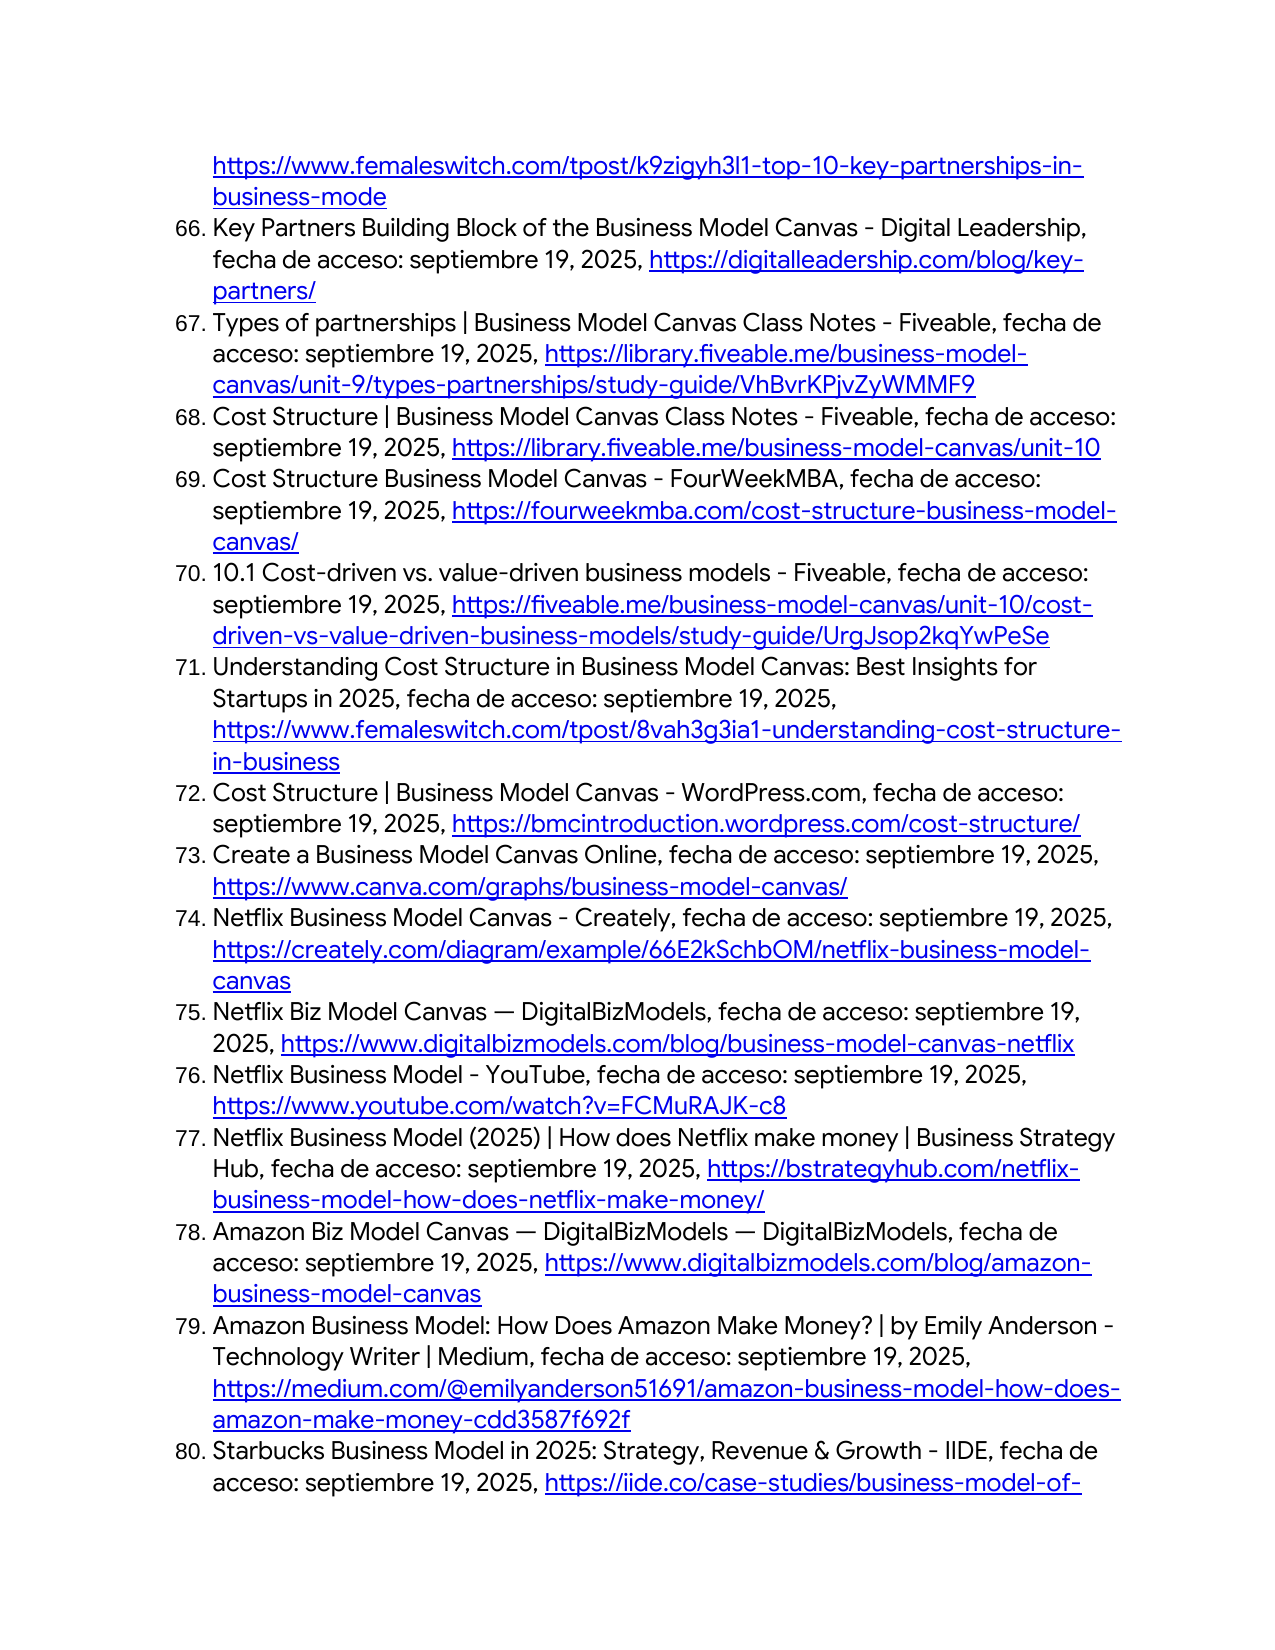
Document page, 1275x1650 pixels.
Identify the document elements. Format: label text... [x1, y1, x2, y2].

list Create a Business Model Canvas Online, fecha de acceso: septiembre 19, 2025, https://www.canva.com/graphs/business-model-canvas/ [175, 840, 1125, 902]
list Understanding Cost Structure in Business Model Canvas: Best Insights for Startups in 2025, fecha de acceso: septiembre 19, 2025, https://www.femaleswitch.com/tpost/8vah3g3ia1-understanding-cost-structure-in-business [175, 652, 1125, 777]
list Key Partners Building Block of the Business Model Canvas - Digital Leadership, fecha de acceso: septiembre 19, 2025, https://digitalleadership.com/blog/key-partners/ [175, 213, 1125, 307]
list Cost Structure | Business Model Canvas - WordPress.com, fecha de acceso: septiembre 19, 2025, https://bmcintroduction.wordpress.com/cost-structure/ [175, 777, 1125, 840]
list Cost Structure Business Model Canvas - FourWeekMBA, fecha de acceso: septiembre 19, 2025, https://fourweekmba.com/cost-structure-business-model-canvas/ [175, 463, 1125, 558]
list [175, 1436, 1125, 1498]
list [175, 150, 1125, 213]
list Amazon Business Model: How Does Amazon Make Money? | by Emily Anderson - Technology Writer | Medium, fecha de acceso: septiembre 19, 2025, https://medium.com/@emilyanderson51691/amazon-business-model-how-does-amazon-make-money-cdd3587f692f [175, 1310, 1125, 1436]
list Amazon Biz Model Canvas — DigitalBizModels — DigitalBizModels, fecha de acceso: septiembre 19, 2025, https://www.digitalbizmodels.com/blog/amazon-business-model-canvas [175, 1216, 1125, 1310]
list Netflix Business Model (2025) | How does Netflix make money | Business Strategy Hub, fecha de acceso: septiembre 19, 2025, https://bstrategyhub.com/netflix-business-model-how-does-netflix-make-money/ [175, 1122, 1125, 1216]
list Netflix Business Model Canvas - Creately, fecha de acceso: septiembre 19, 2025, https://creately.com/diagram/example/66E2kSchbOM/netflix-business-model-canvas [175, 902, 1125, 997]
list Netflix Business Model - YouTube, fecha de acceso: septiembre 19, 2025, https://www.youtube.com/watch?v=FCMuRAJK-c8 [175, 1059, 1125, 1122]
list Cost Structure | Business Model Canvas Class Notes - Fiveable, fecha de acceso: septiembre 19, 2025, https://library.fiveable.me/business-model-canvas/unit-10 [175, 401, 1125, 463]
list 10.1 Cost-driven vs. value-driven business models - Fiveable, fecha de acceso: septiembre 19, 2025, https://fiveable.me/business-model-canvas/unit-10/cost-driven-vs-value-driven-business-models/study-guide/UrgJsop2kqYwPeSe [175, 558, 1125, 652]
list Types of partnerships | Business Model Canvas Class Notes - Fiveable, fecha de acceso: septiembre 19, 2025, https://library.fiveable.me/business-model-canvas/unit-9/types-partnerships/study-guide/VhBvrKPjvZyWMMF9 [175, 307, 1125, 401]
list Netflix Biz Model Canvas — DigitalBizModels, fecha de acceso: septiembre 19, 2025, https://www.digitalbizmodels.com/blog/business-model-canvas-netflix [175, 997, 1125, 1059]
